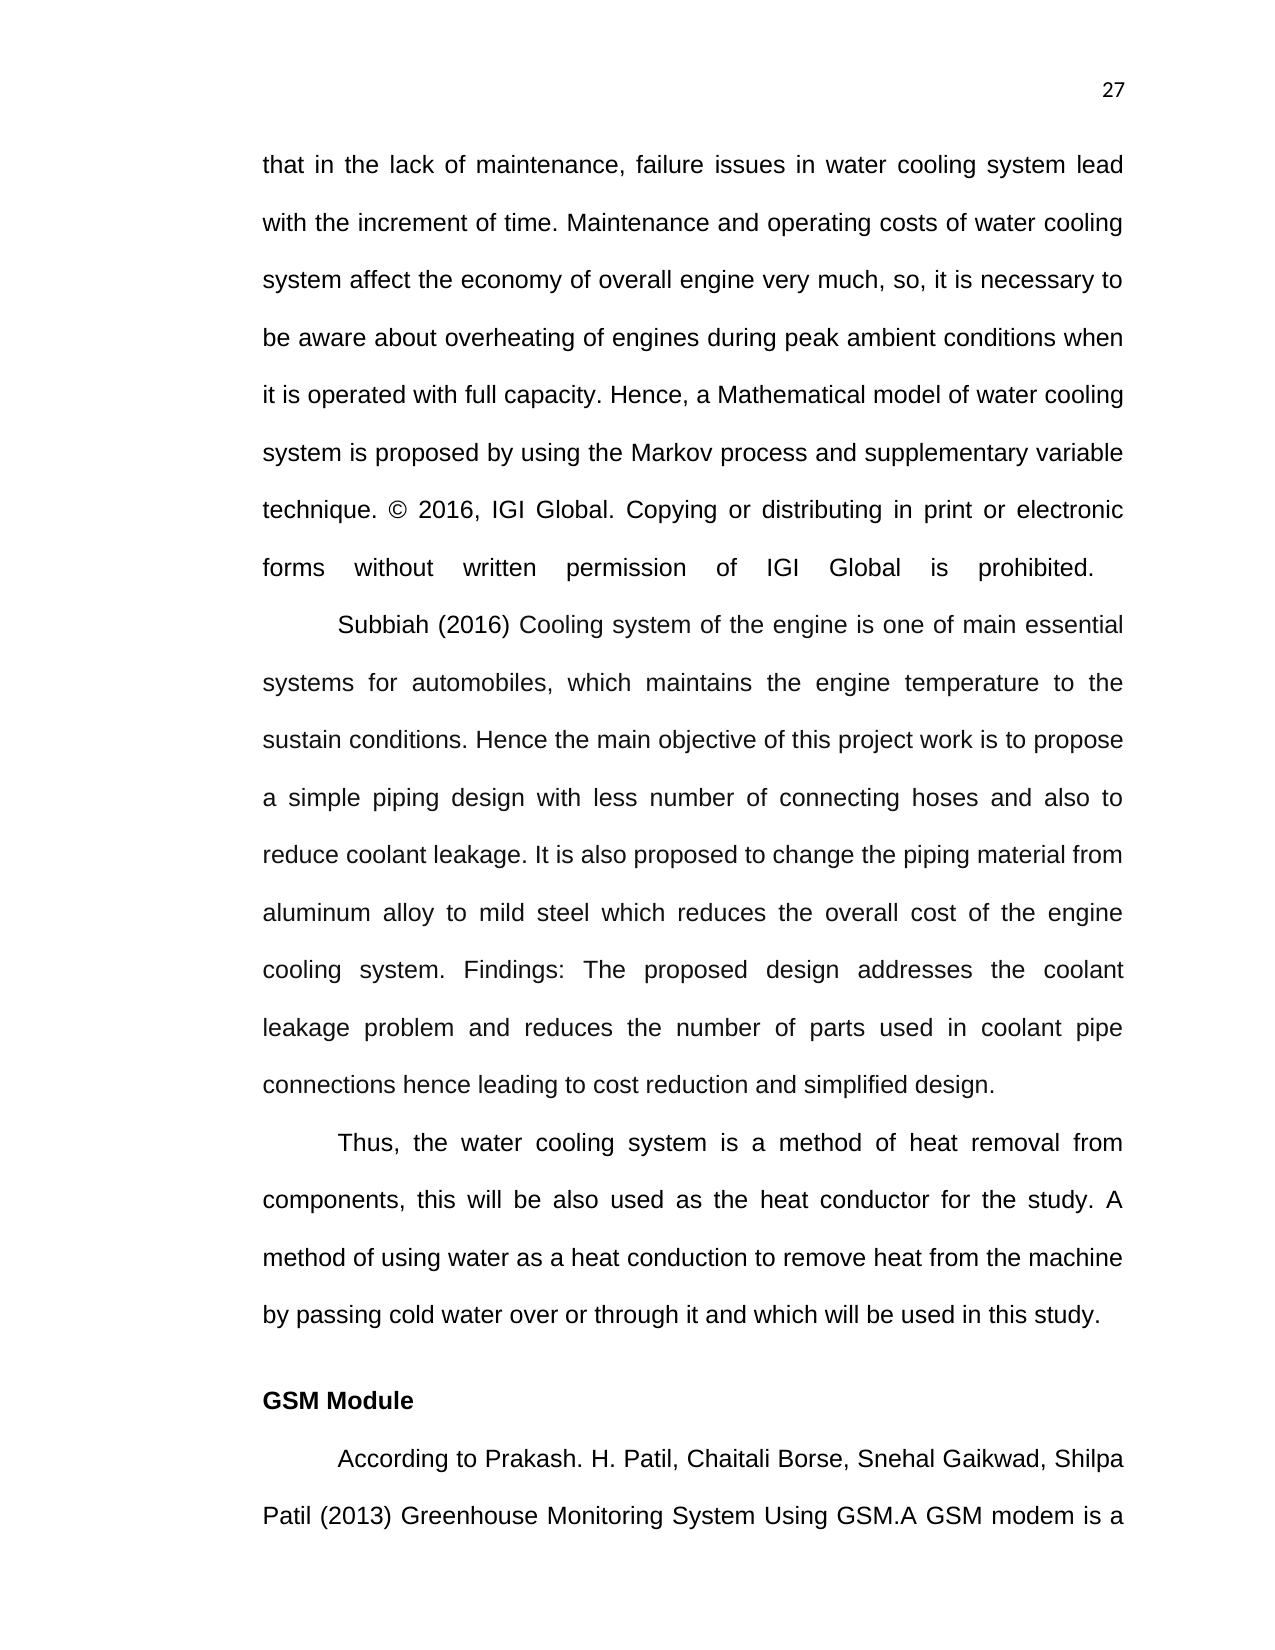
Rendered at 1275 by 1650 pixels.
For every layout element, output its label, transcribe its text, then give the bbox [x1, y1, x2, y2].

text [262, 1444, 1125, 1530]
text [262, 150, 1125, 1099]
text Thus, the water cooling system is a method of heat removal from components, this will be also used as the heat conductor for the study. A method of using water as a heat conduction to remove heat from the machine by passing cold water over or through it and which will be used in this study. [262, 1127, 1125, 1329]
text GSM Module [262, 1386, 1125, 1415]
